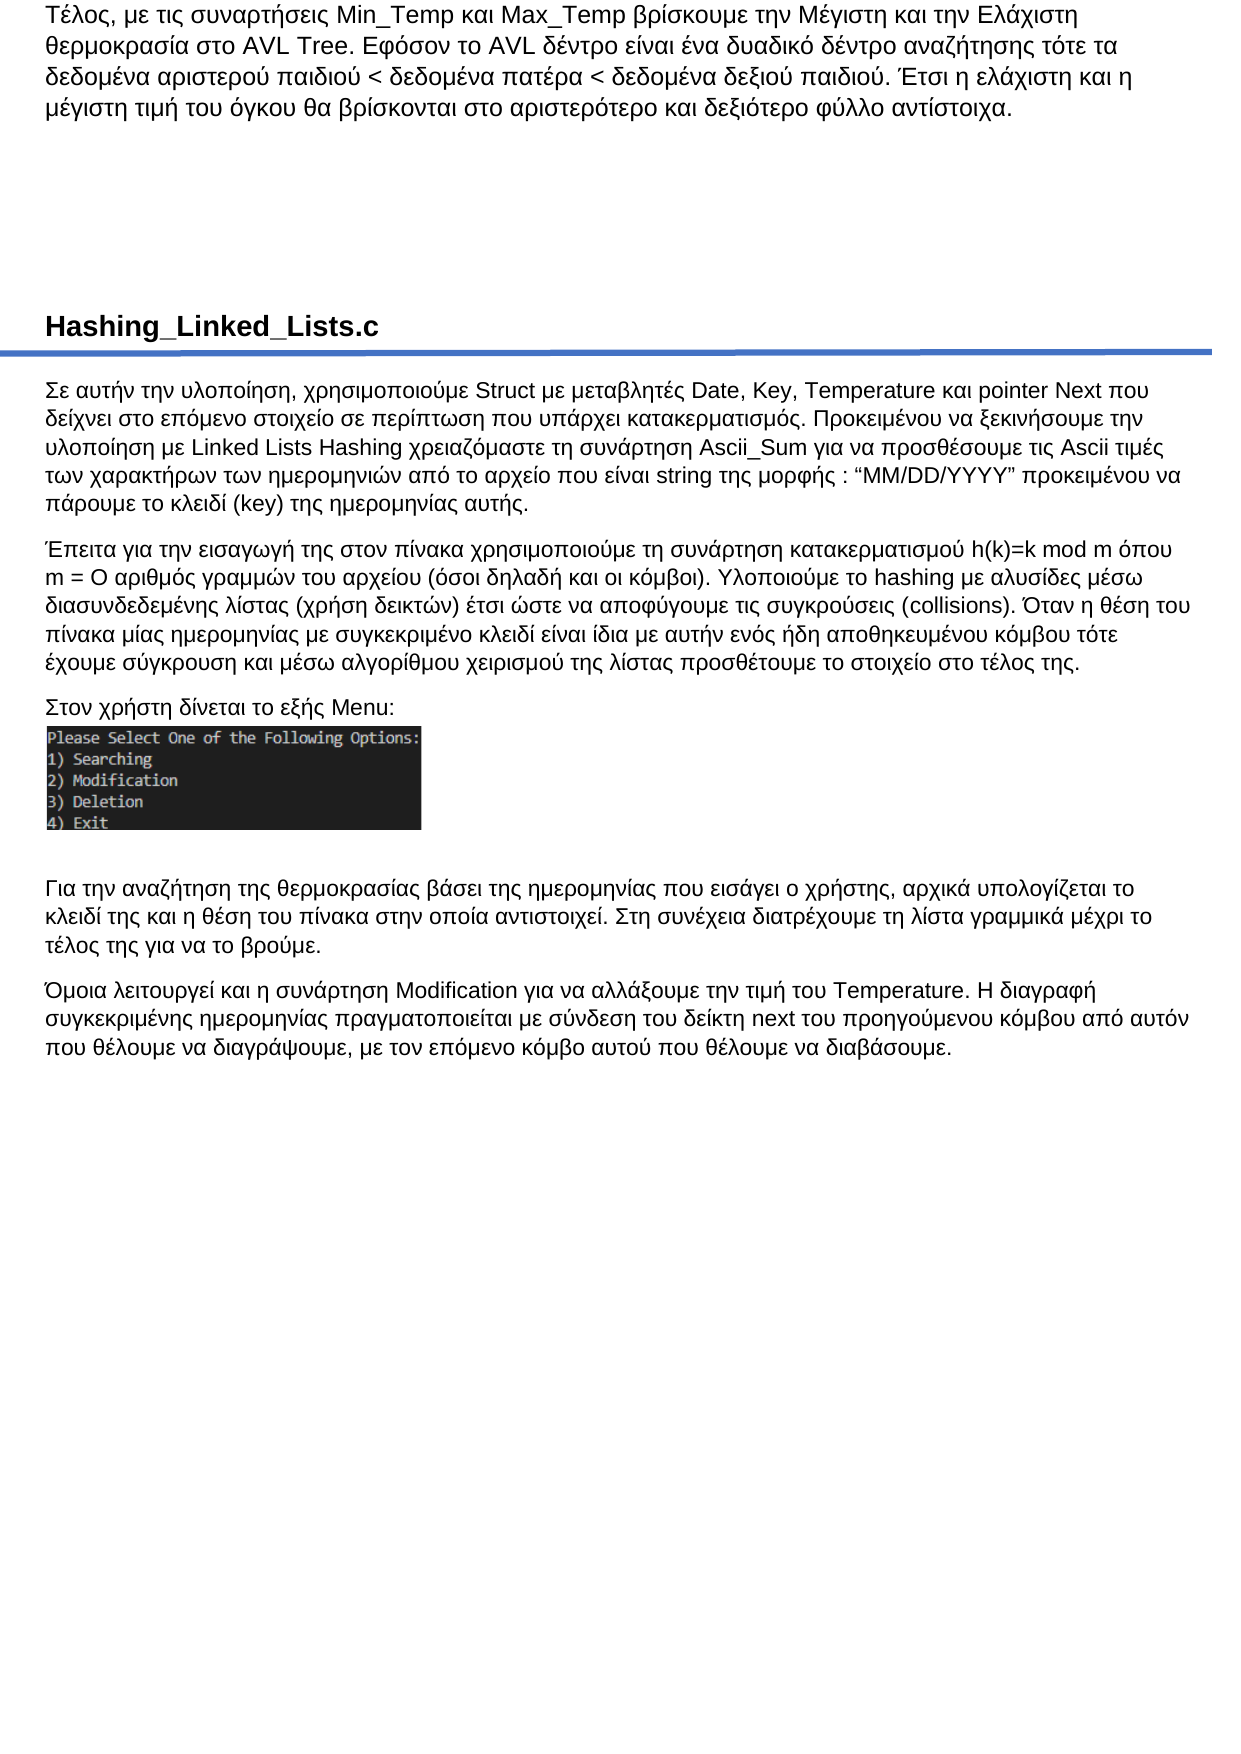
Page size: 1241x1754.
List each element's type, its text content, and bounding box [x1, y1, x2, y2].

text Στον χρήστη δίνεται το εξής Menu: [45, 694, 1195, 721]
text Hashing_Linked_Lists.c [45, 309, 1195, 343]
text Τέλος, με τις συναρτήσεις Min_Temp και Max_Temp βρίσκουμε την Μέγιστη και την Ελάχιστη θερμοκρασία στο AVL Tree. Εφόσον το AVL δέντρο είναι ένα δυαδικό δέντρο αναζήτησης τότε τα δεδομένα αριστερού παιδιού < δεδομένα πατέρα < δεδομένα δεξιού παιδιού. Έτσι η ελάχιστη και η μέγιστη τιμή του όγκου θα βρίσκονται στο αριστερότερο και δεξιότερο φύλλο αντίστοιχα. [45, 0, 1195, 152]
text Έπειτα για την εισαγωγή της στον πίνακα χρησιμοποιούμε τη συνάρτηση κατακερματισμού h(k)=k mod m όπου m = O αριθμός γραμμών του αρχείου (όσοι δηλαδή και οι κόμβοι). Υλοποιούμε το hashing με αλυσίδες μέσω διασυνδεδεμένης λίστας (χρήση δεικτών) έτσι ώστε να αποφύγουμε τις συγκρούσεις (collisions). Όταν η θέση του πίνακα μίας ημερομηνίας με συγκεκριμένο κλειδί είναι ίδια με αυτήν ενός ήδη αποθηκευμένου κόμβου τότε έχουμε σύγκρουση και μέσω αλγορίθμου χειρισμού της λίστας προσθέτουμε το στοιχείο στο τέλος της. [45, 536, 1195, 676]
text Όμοια λειτουργεί και η συνάρτηση Modification για να αλλάξουμε την τιμή του Temperature. Η διαγραφή συγκεκριμένης ημερομηνίας πραγματοποιείται με σύνδεση του δείκτη next του προηγούμενου κόμβου από αυτόν που θέλουμε να διαγράψουμε, με τον επόμενο κόμβο αυτού που θέλουμε να διαβάσουμε. [45, 977, 1195, 1060]
text Για την αναζήτηση της θερμοκρασίας βάσει της ημερομηνίας που εισάγει ο χρήστης, αρχικά υπολογίζεται το κλειδί της και η θέση του πίνακα στην οποία αντιστοιχεί. Στη συνέχεια διατρέχουμε τη λίστα γραμμικά μέχρι το τέλος της για να το βρούμε. [45, 875, 1195, 958]
picture [46, 726, 422, 830]
text Σε αυτήν την υλοποίηση, χρησιμοποιούμε Struct με μεταβλητές Date, Key, Temperature και pointer Next που δείχνει στο επόμενο στοιχείο σε περίπτωση που υπάρχει κατακερματισμός. Προκειμένου να ξεκινήσουμε την υλοποίηση με Linked Lists Hashing χρειαζόμαστε τη συνάρτηση Ascii_Sum για να προσθέσουμε τις Ascii τιμές των χαρακτήρων των ημερομηνιών από το αρχείο που είναι string της μορφής : “MM/DD/YYYY” προκειμένου να πάρουμε το κλειδί (key) της ημερομηνίας αυτής. [45, 377, 1195, 517]
